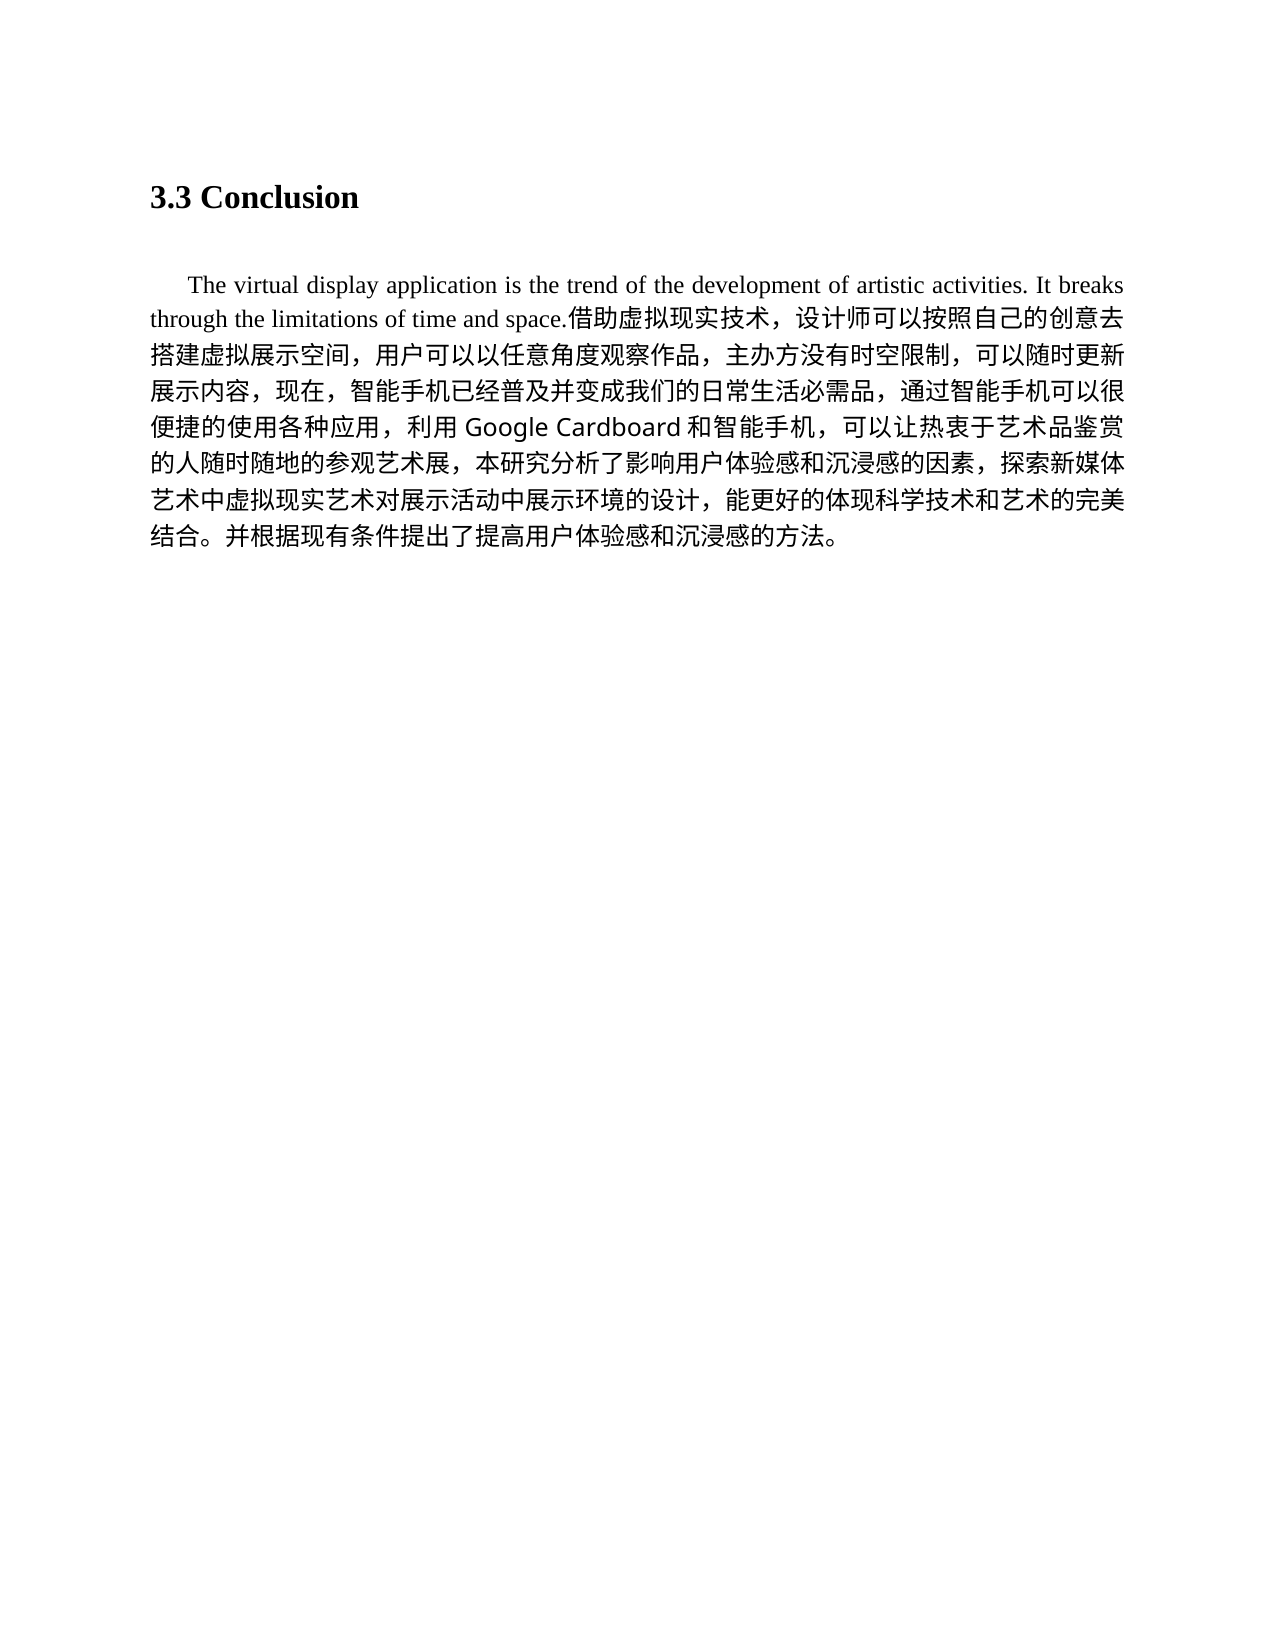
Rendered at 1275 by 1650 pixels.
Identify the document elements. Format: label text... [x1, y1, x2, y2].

text 3.3 Conclusion [150, 177, 1125, 216]
text The virtual display application is the trend of the development of artistic activities. It breaks through the limitations of time and space.借助虚拟现实技术，设计师可以按照自己的创意去搭建虚拟展示空间，用户可以以任意角度观察作品，主办方没有时空限制，可以随时更新展示内容，现在，智能手机已经普及并变成我们的日常生活必需品，通过智能手机可以很便捷的使用各种应用，利用Google Cardboard和智能手机，可以让热衷于艺术品鉴赏的人随时随地的参观艺术展，本研究分析了影响用户体验感和沉浸感的因素，探索新媒体艺术中虚拟现实艺术对展示活动中展示环境的设计，能更好的体现科学技术和艺术的完美结合。并根据现有条件提出了提高用户体验感和沉浸感的方法。 [150, 270, 1125, 553]
